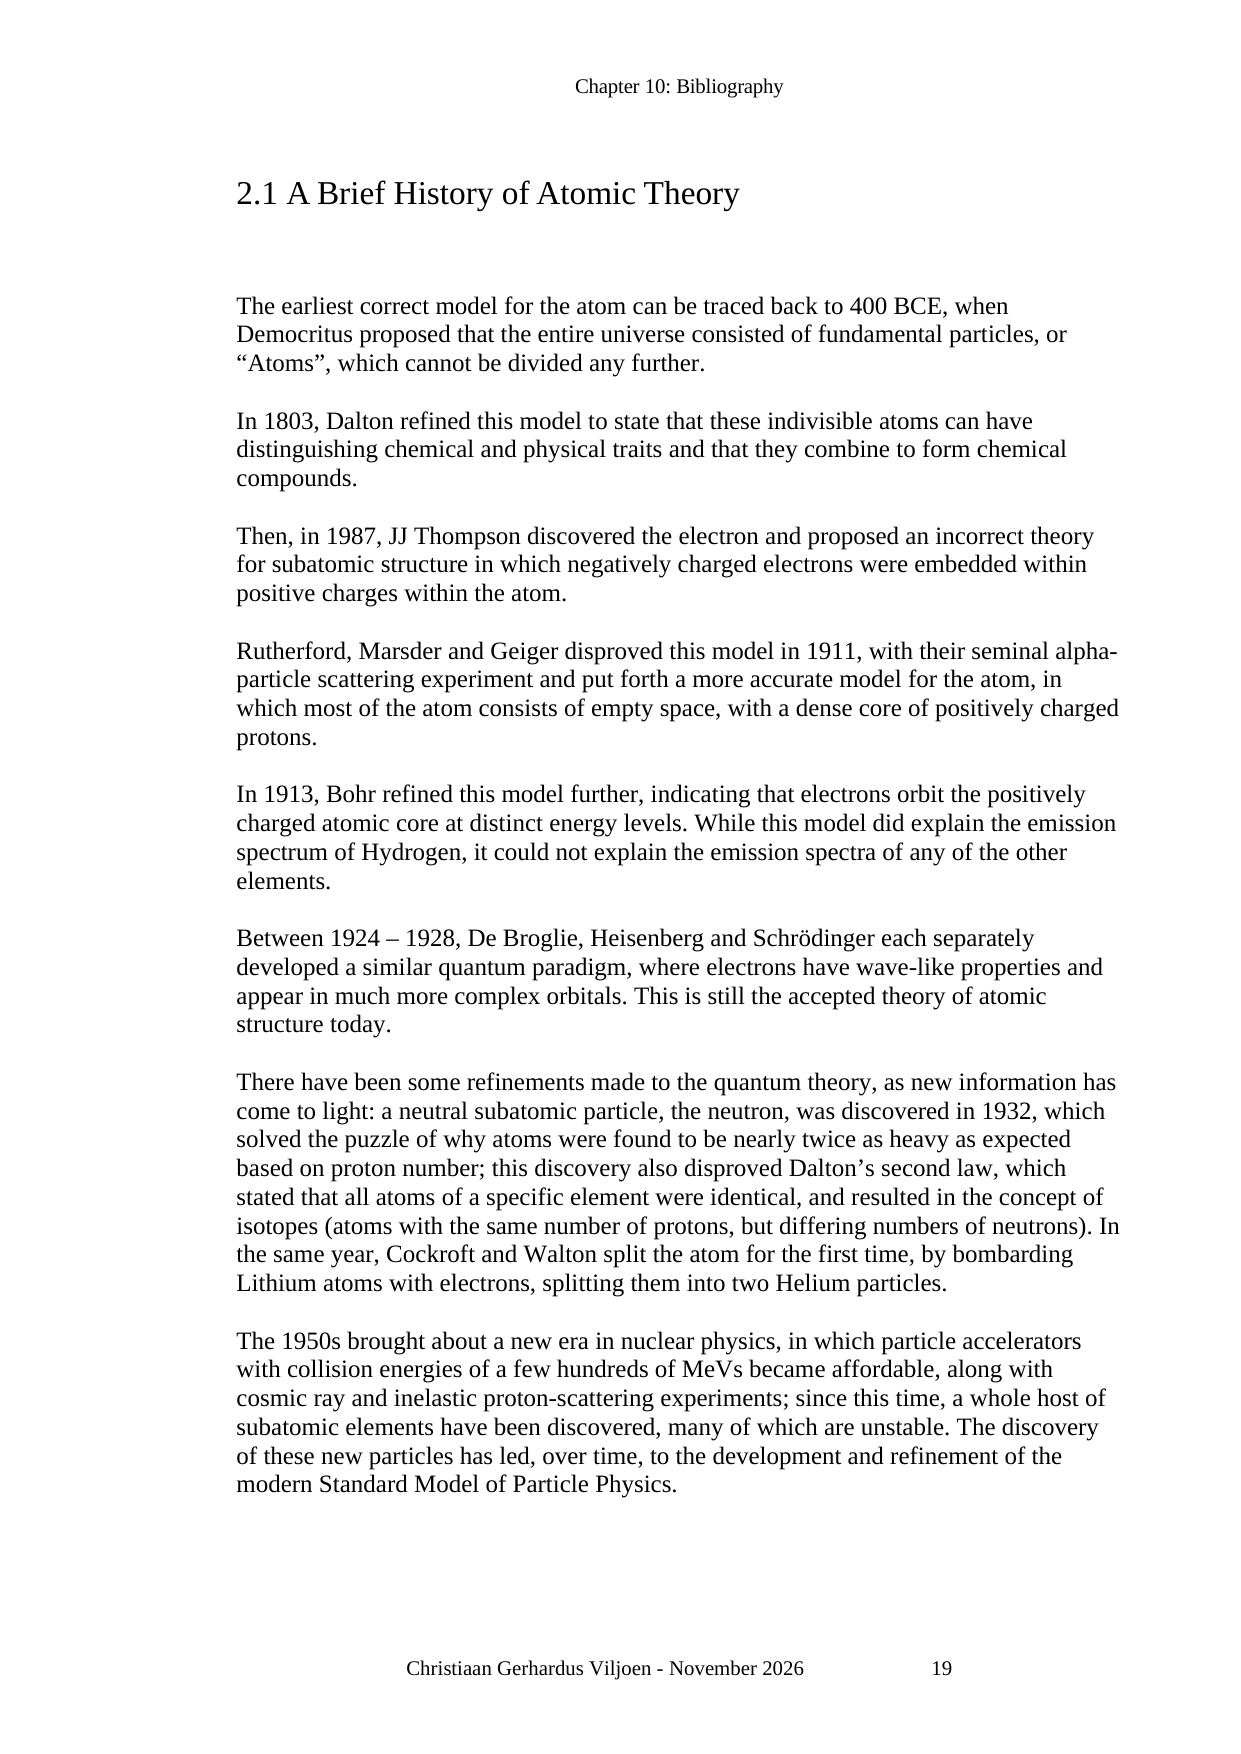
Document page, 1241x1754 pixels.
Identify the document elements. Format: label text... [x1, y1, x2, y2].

text In 1913, Bohr refined this model further, indicating that electrons orbit the positively charged atomic core at distinct energy levels. While this model did explain the emission spectrum of Hydrogen, it could not explain the emission spectra of any of the other elements. [236, 779, 1122, 894]
text Then, in 1987, JJ Thompson discovered the electron and proposed an incorrect theory for subatomic structure in which negatively charged electrons were embedded within positive charges within the atom. [236, 521, 1122, 607]
text Rutherford, Marsder and Geiger disproved this model in 1911, with their seminal alpha-particle scattering experiment and put forth a more accurate model for the atom, in which most of the atom consists of empty space, with a dense core of positively charged protons. [236, 636, 1122, 751]
subtitle A Brief History of Atomic Theory [236, 173, 1122, 211]
text Between 1924 – 1928, De Broglie, Heisenberg and Schrödinger each separately developed a similar quantum paradigm, where electrons have wave-like properties and appear in much more complex orbitals. This is still the accepted theory of atomic structure today. [236, 923, 1122, 1038]
text There have been some refinements made to the quantum theory, as new information has come to light: a neutral subatomic particle, the neutron, was discovered in 1932, which solved the puzzle of why atoms were found to be nearly twice as heavy as expected based on proton number; this discovery also disproved Dalton’s second law, which stated that all atoms of a specific element were identical, and resulted in the concept of isotopes (atoms with the same number of protons, but differing numbers of neutrons). In the same year, Cockroft and Walton split the atom for the first time, by bombarding Lithium atoms with electrons, splitting them into two Helium particles. [236, 1067, 1122, 1297]
text In 1803, Dalton refined this model to state that these indivisible atoms can have distinguishing chemical and physical traits and that they combine to form chemical compounds. [236, 406, 1122, 492]
text The 1950s brought about a new era in nuclear physics, in which particle accelerators with collision energies of a few hundreds of MeVs became affordable, along with cosmic ray and inelastic proton-scattering experiments; since this time, a whole host of subatomic elements have been discovered, many of which are unstable. The discovery of these new particles has led, over time, to the development and refinement of the modern Standard Model of Particle Physics. [236, 1326, 1122, 1498]
text The earliest correct model for the atom can be traced back to 400 BCE, when Democritus proposed that the entire universe consisted of fundamental particles, or “Atoms”, which cannot be divided any further. [236, 291, 1122, 377]
